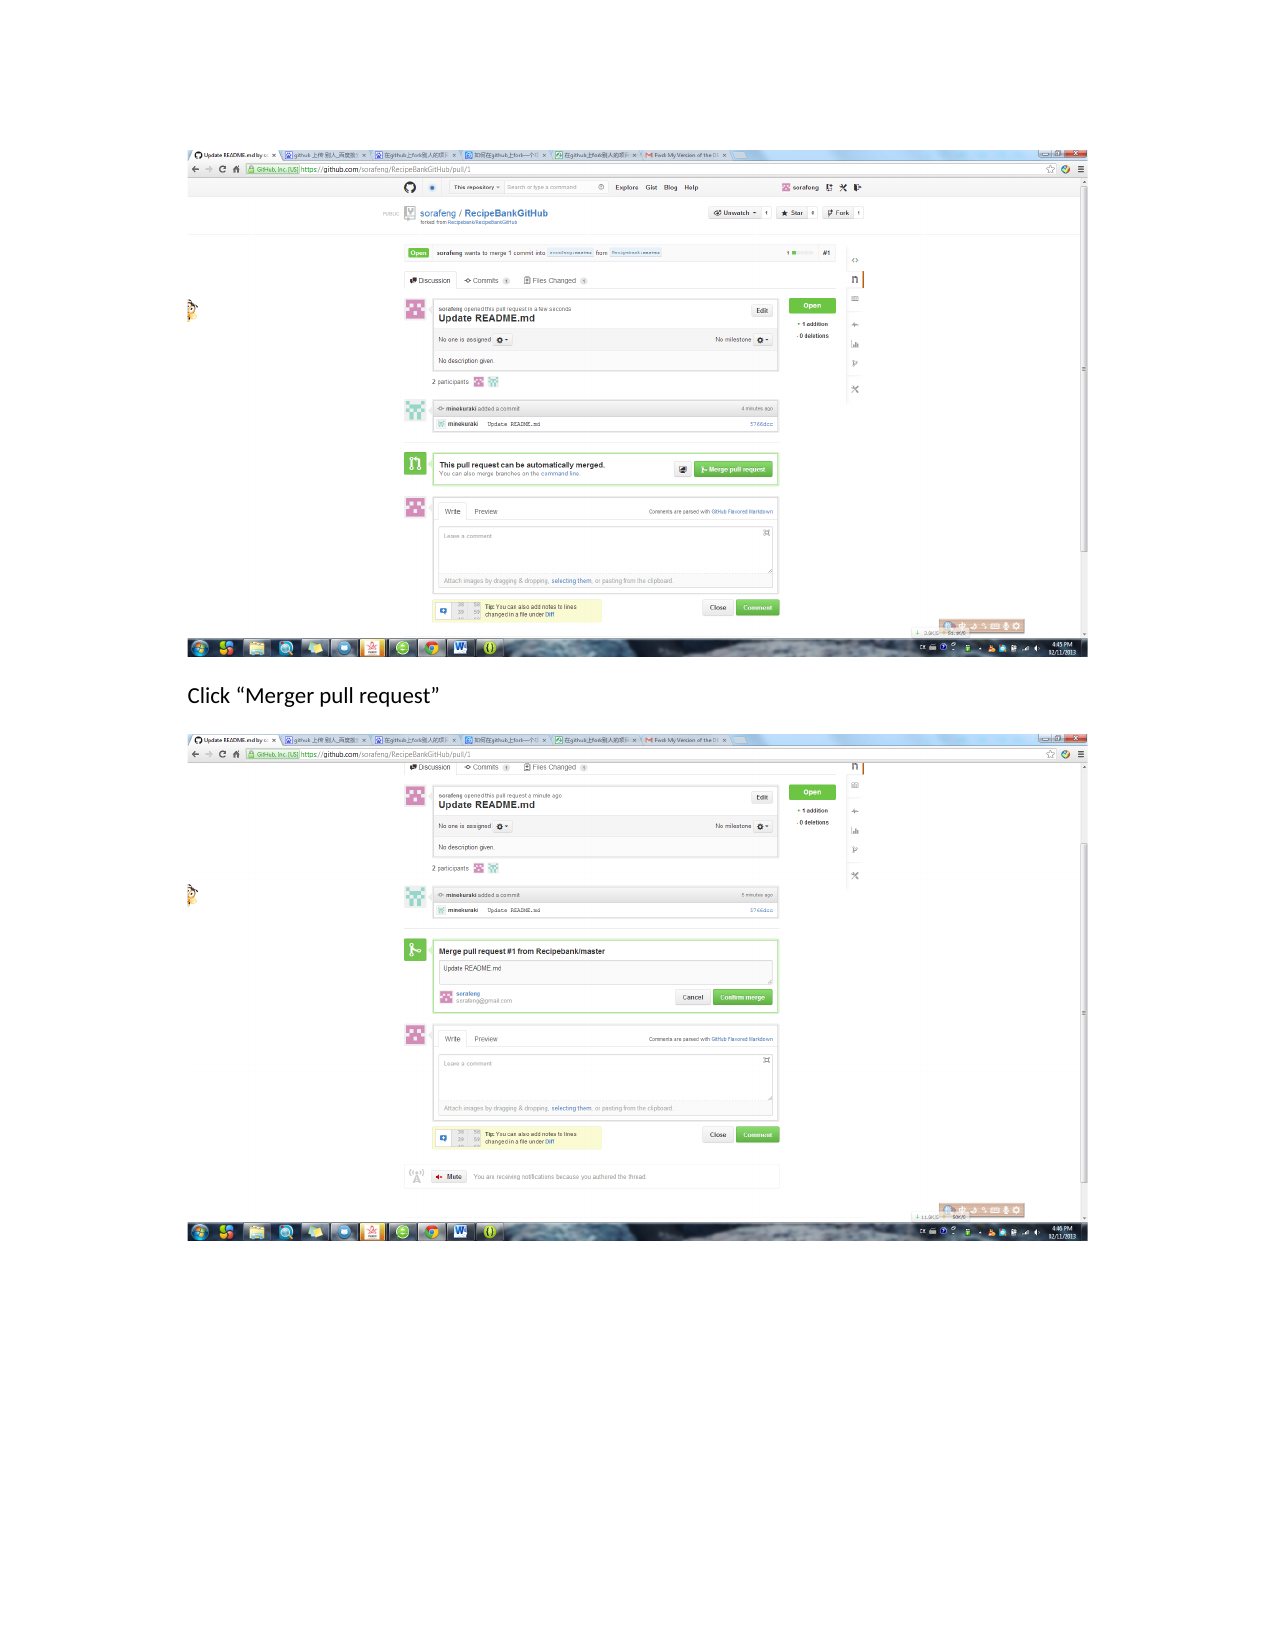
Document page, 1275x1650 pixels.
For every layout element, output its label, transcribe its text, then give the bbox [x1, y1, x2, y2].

picture [187, 150, 1088, 657]
picture [187, 734, 1088, 1241]
text Click “Merger pull request” [187, 681, 1087, 709]
